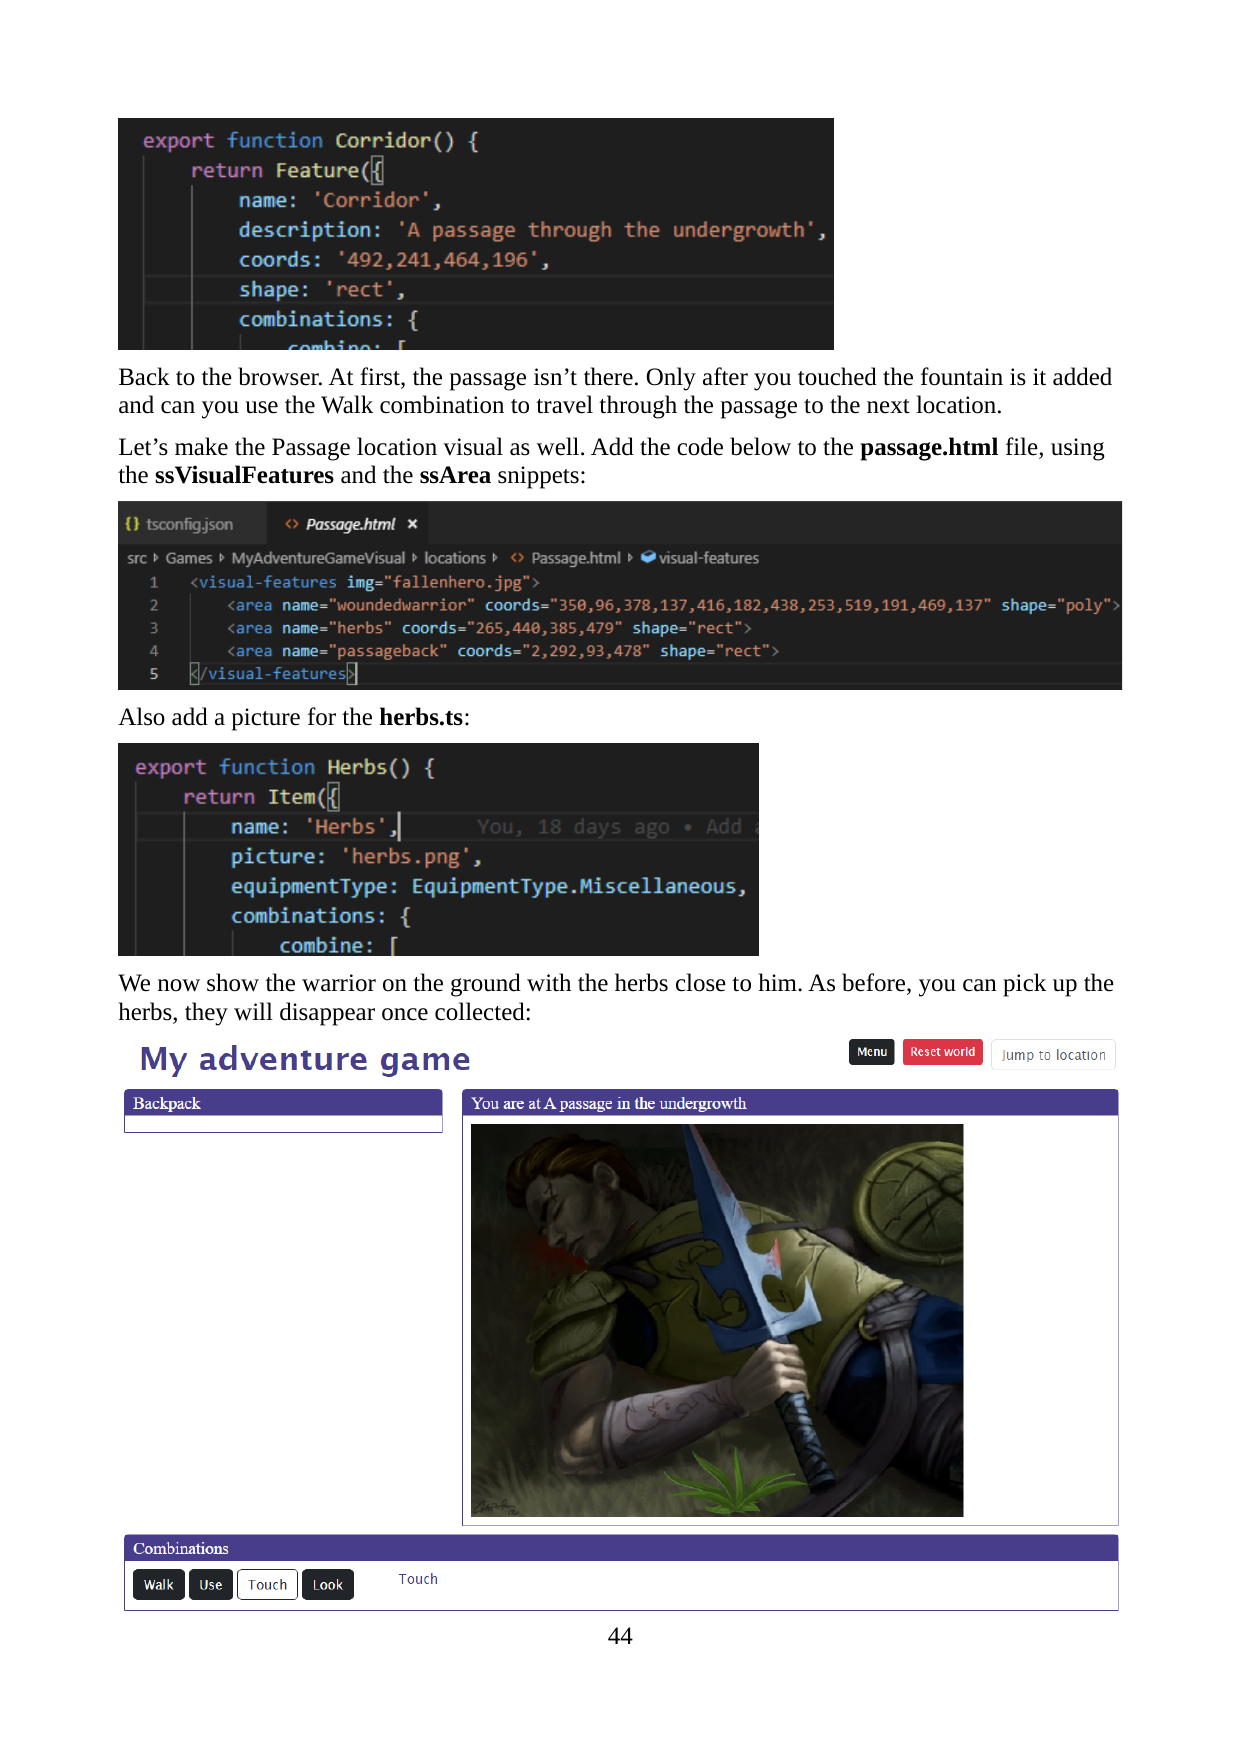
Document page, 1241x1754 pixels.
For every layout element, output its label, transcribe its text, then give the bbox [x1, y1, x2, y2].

text Back to the browser. At first, the passage isn’t there. Only after you touched the fountain is it added and can you use the Walk combination to travel through the passage to the next location. [118, 362, 1122, 419]
text Let’s make the Passage location visual as well. Add the code below to the passage.html file, using the ssVisualFeatures and the ssArea snippets: [118, 432, 1122, 489]
picture [118, 118, 834, 350]
picture [118, 1038, 1123, 1612]
picture [118, 743, 759, 956]
picture [118, 501, 1123, 690]
text We now show the warrior on the ground with the herbs close to him. As before, you can pick up the herbs, they will disappear once collected: [118, 968, 1122, 1026]
text Also add a picture for the herbs.ts: [118, 702, 1122, 731]
